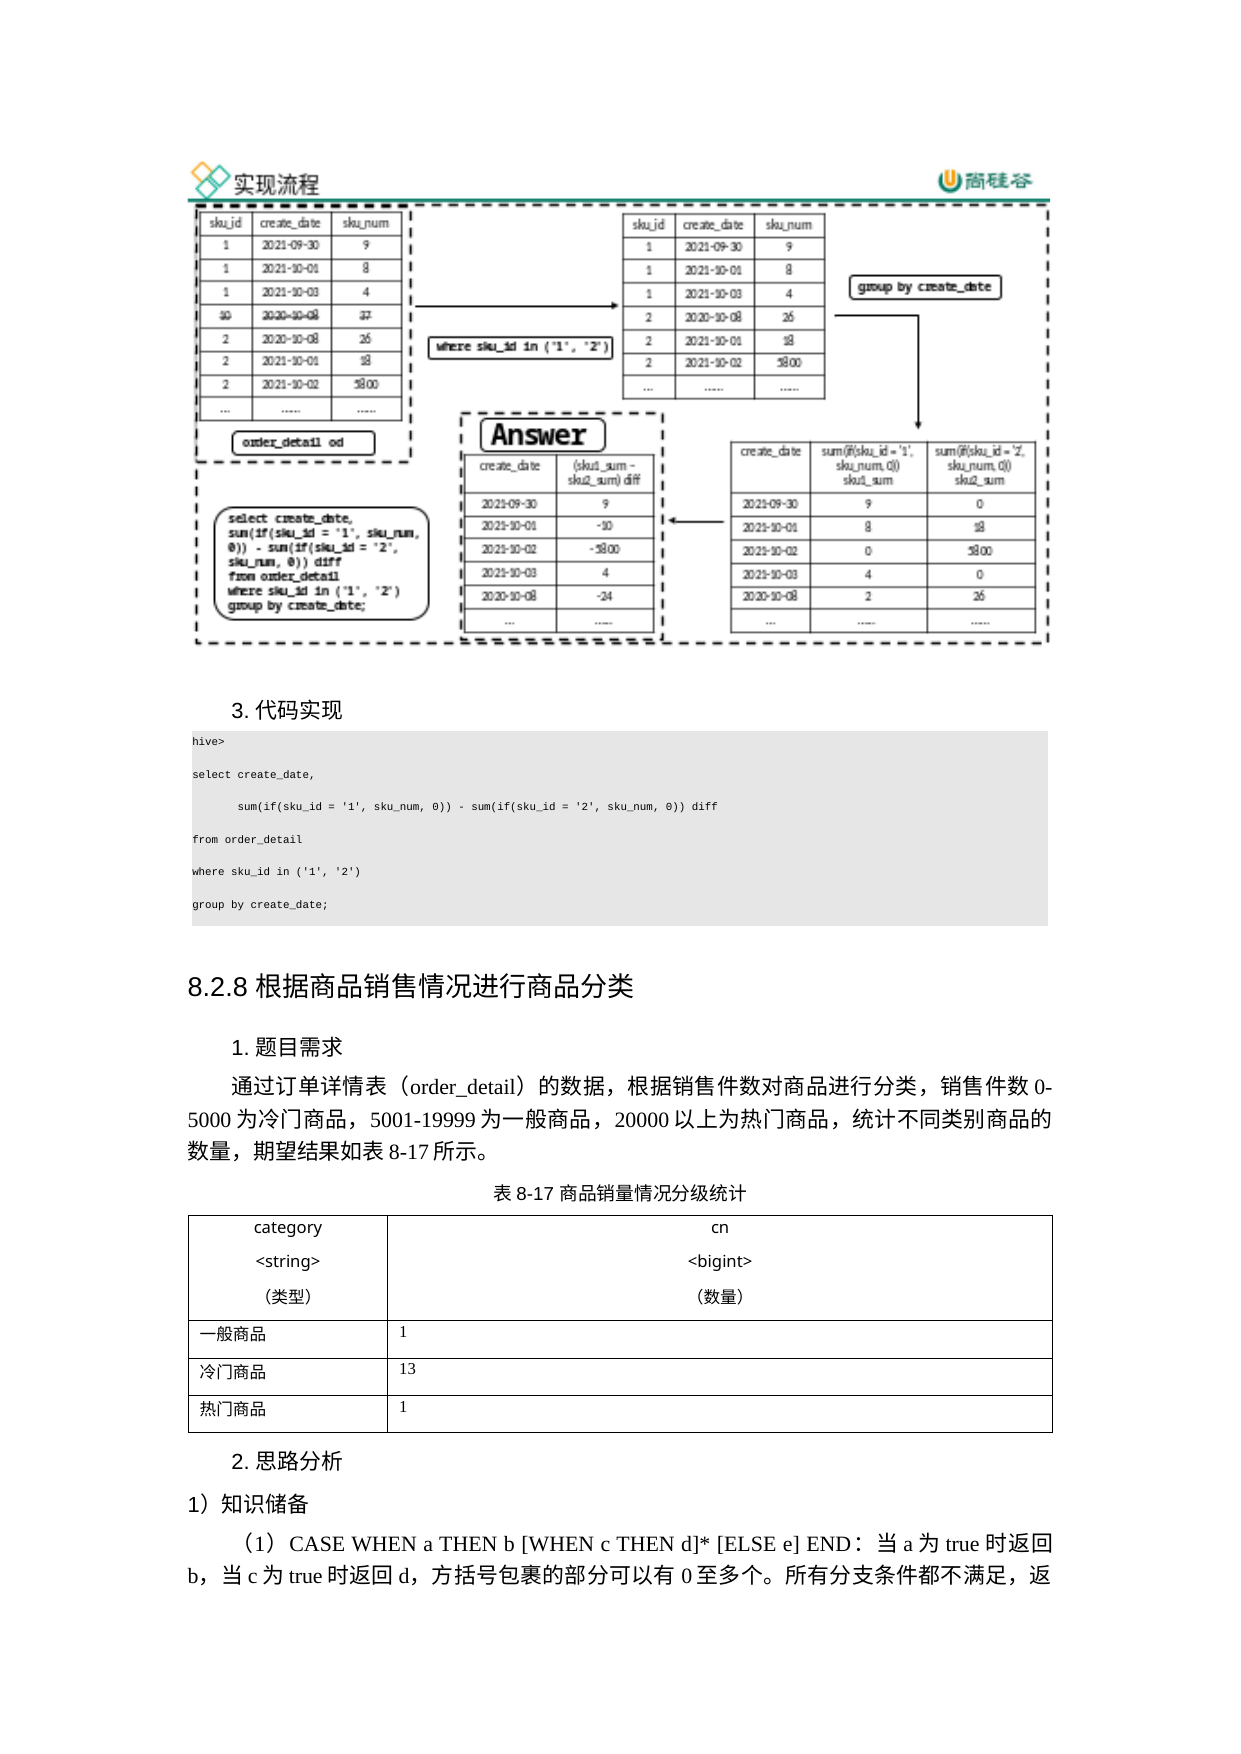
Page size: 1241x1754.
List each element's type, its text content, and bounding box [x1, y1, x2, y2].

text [187, 1525, 1053, 1590]
text 1. 题目需求 [187, 1030, 1053, 1062]
text group by create_date; [192, 894, 1048, 926]
table_cell 冷门商品 [189, 1359, 387, 1395]
text 8.2.8 根据商品销售情况进行商品分类 [187, 952, 1053, 1017]
table_header category <string> （类型） [189, 1216, 387, 1320]
text 2. 思路分析 [187, 1444, 1053, 1476]
text where sku_id in ('1', '2') [192, 861, 1048, 894]
table_cell 一般商品 [189, 1321, 387, 1358]
table_cell 热门商品 [189, 1396, 387, 1432]
text hive> [192, 731, 1048, 764]
text select create_date, [192, 764, 1048, 796]
text from order_detail [192, 829, 1048, 861]
text 3. 代码实现 [187, 692, 1053, 725]
text 表8-17 商品销量情况分级统计 [187, 1176, 1053, 1208]
text sum(if(sku_id = '1', sku_num, 0)) - sum(if(sku_id = '2', sku_num, 0)) diff [192, 796, 1048, 829]
text 1）知识储备 [187, 1487, 1053, 1519]
text 通过订单详情表（order_detail）的数据，根据销售件数对商品进行分类，销售件数0-5000为冷门商品，5001-19999为一般商品，20000以上为热门商品，统计不同类别商品的数量，期望结果如表8-17所示。 [187, 1069, 1053, 1166]
table_cell 13 [388, 1359, 1052, 1395]
table_cell 1 [388, 1321, 1052, 1358]
table_header cn <bigint> （数量） [388, 1216, 1052, 1320]
table_cell 1 [388, 1396, 1052, 1432]
